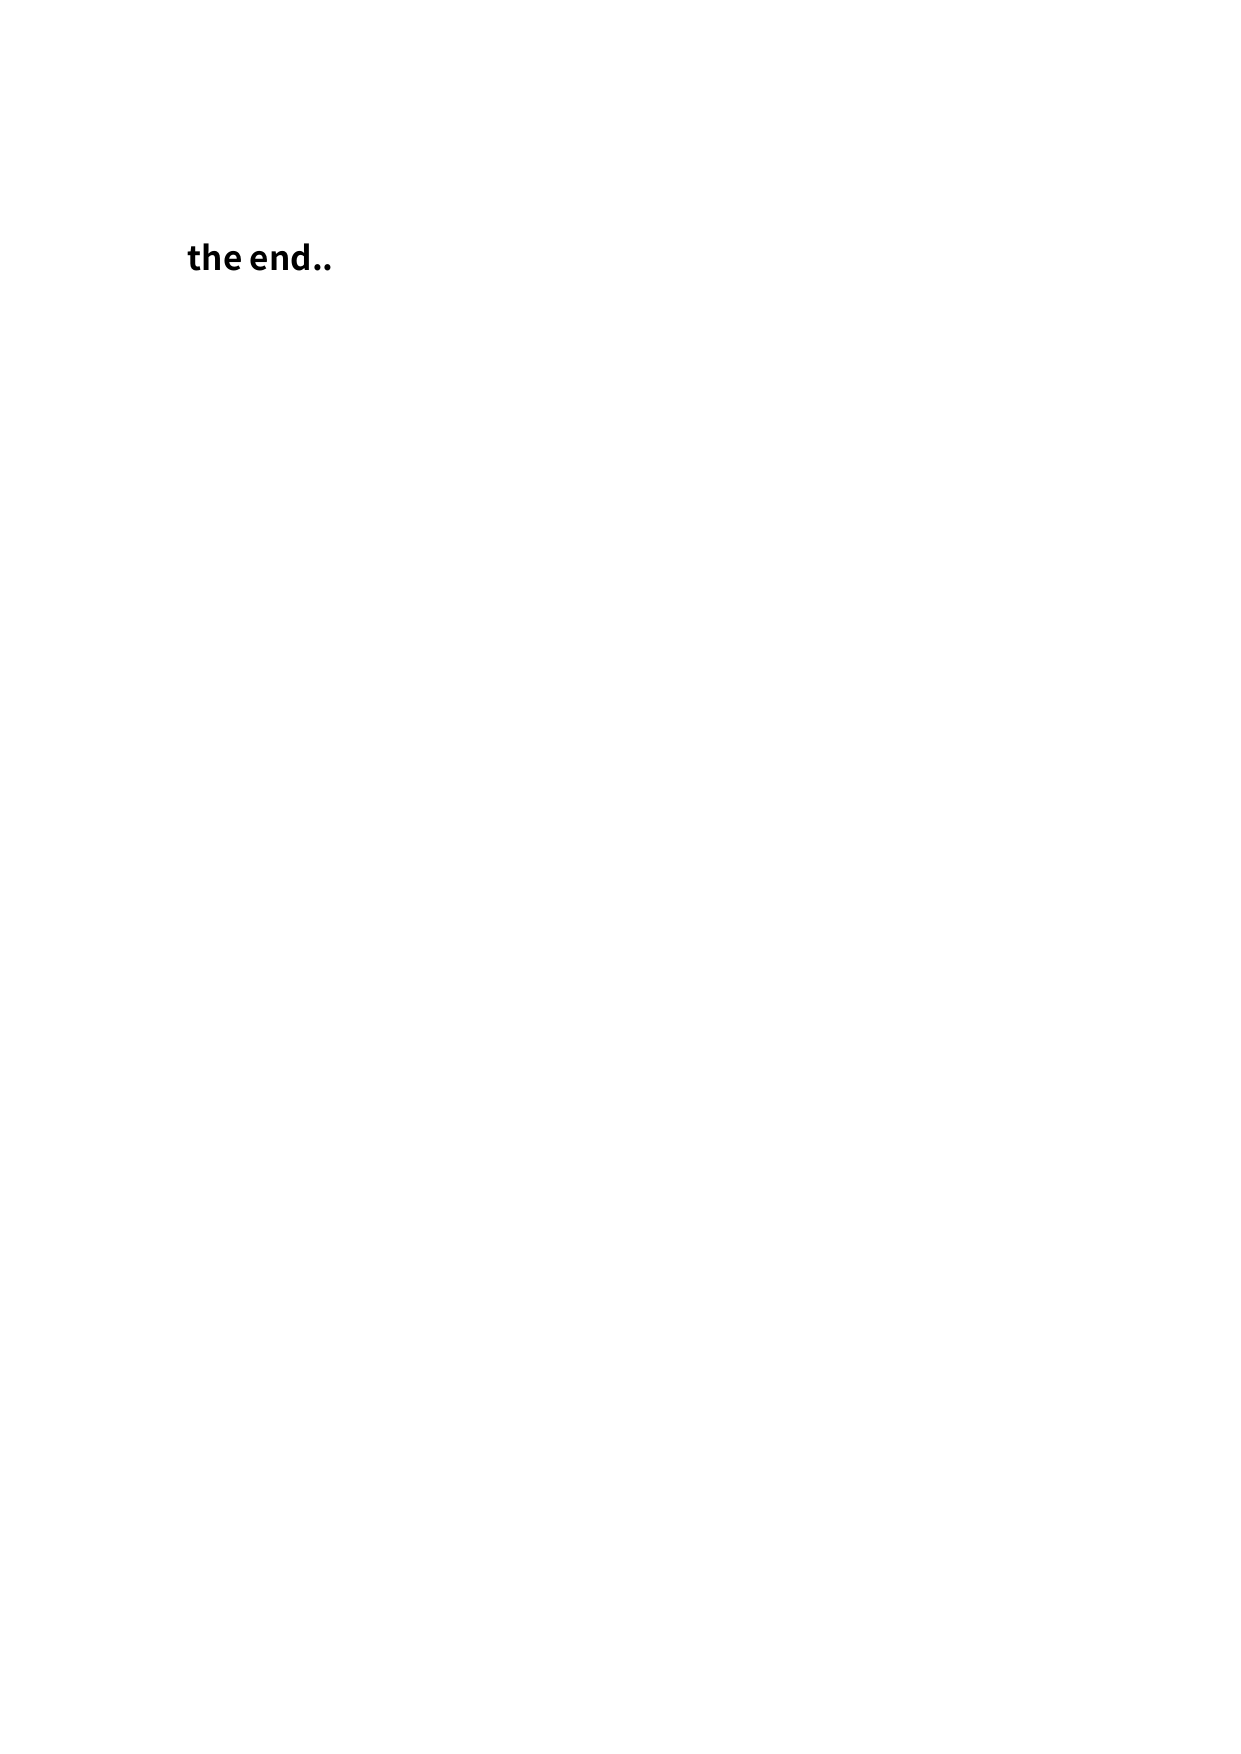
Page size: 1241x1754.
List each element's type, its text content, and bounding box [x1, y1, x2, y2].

text the end.. [187, 224, 1053, 289]
